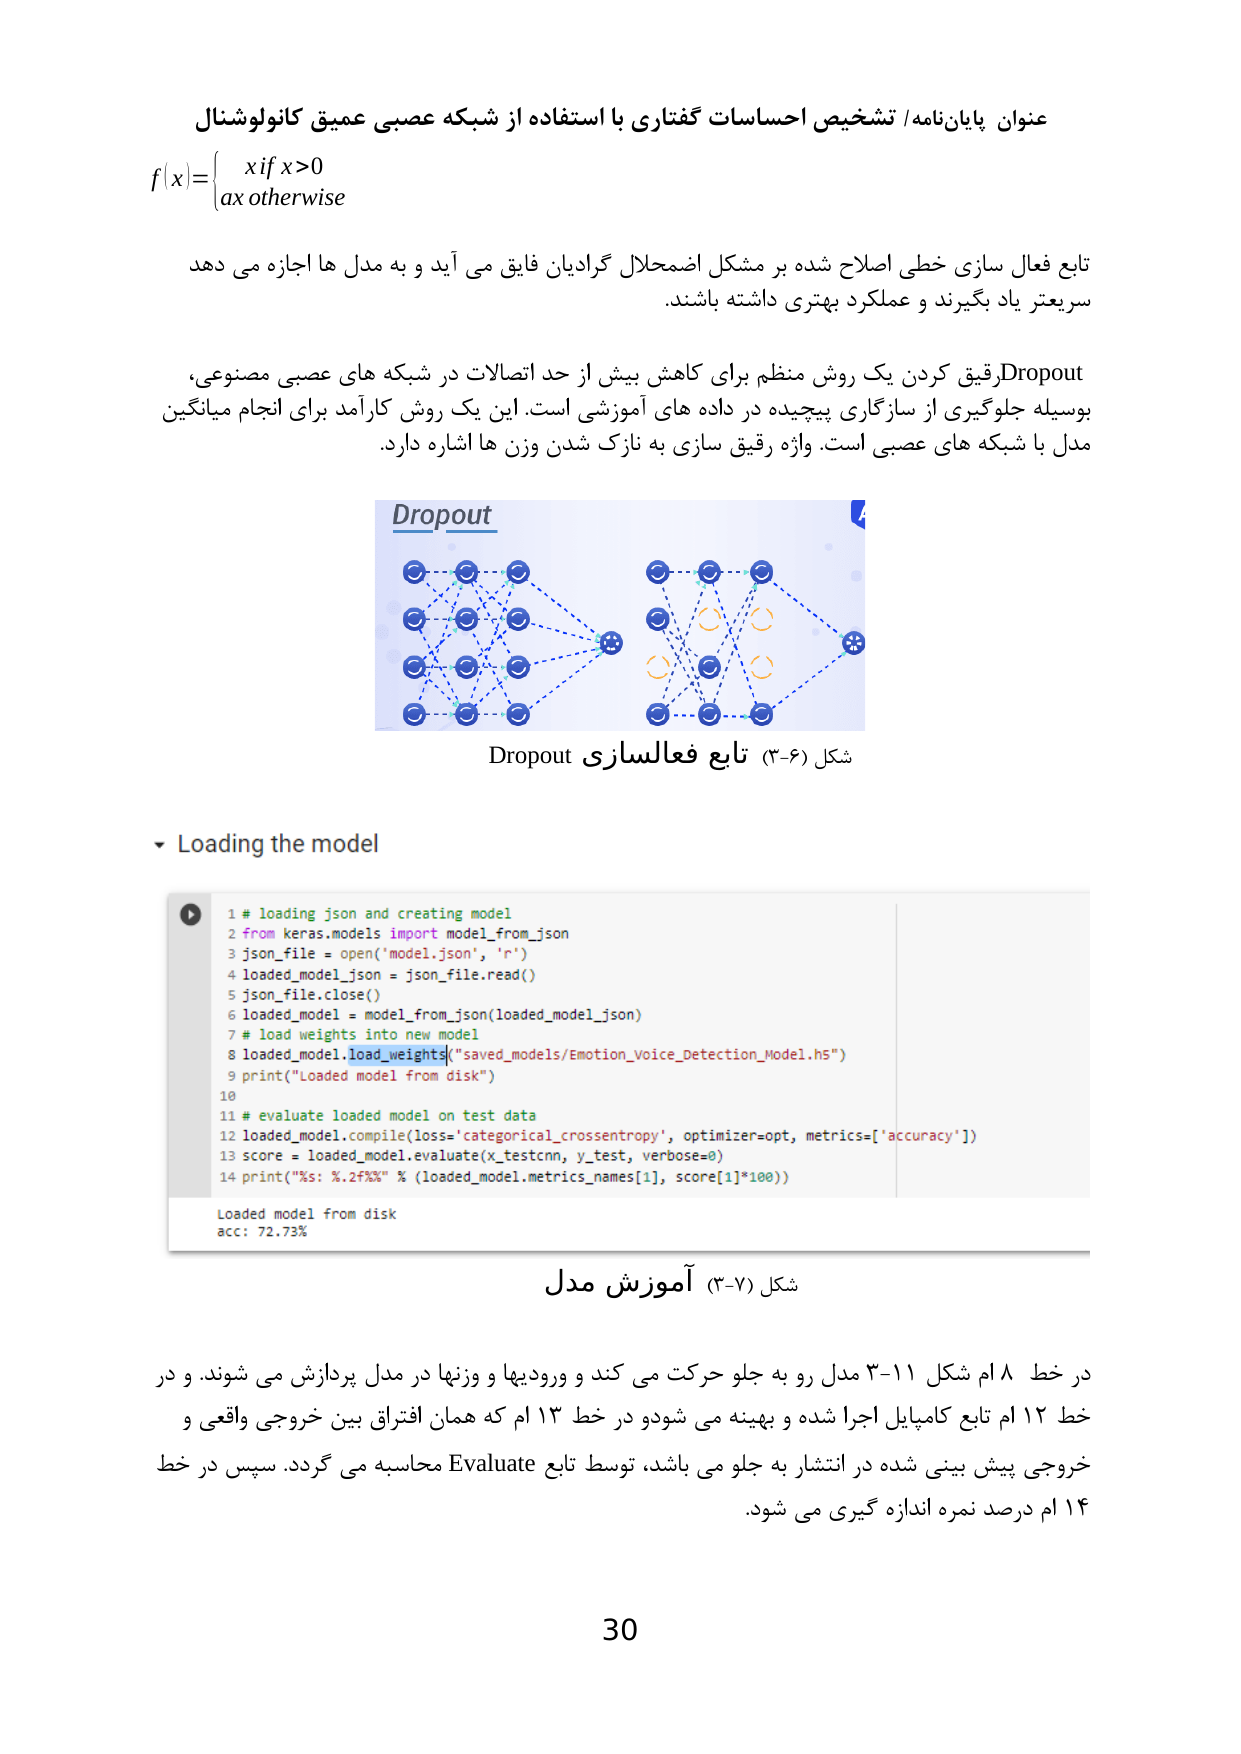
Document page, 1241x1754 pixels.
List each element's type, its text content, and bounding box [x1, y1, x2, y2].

picture [150, 823, 1090, 1259]
text در خط 8 ام شکل 11-3 مدل رو به جلو حرکت می کند و ورودیها و وزنها در مدل پردازش می شوند. و در خط 12 ام تابع کامپایل اجرا شده و بهینه می شودو در خط 13 ام که همان افتراق بین خروجی واقعی و خروجی پیش بینی شده در انتشار به جلو می باشد، توسط تابع Evaluate محاسبه می گردد. سپس در خط 14 ام درصد نمره اندازه گیری می شود. [150, 1361, 1090, 1525]
text تابع فعالسازی Dropout [150, 736, 1087, 772]
text آموزش مدل [150, 1264, 1087, 1300]
picture [374, 500, 866, 731]
text تابع فعال سازی خطی اصلاح شده بر مشکل اضمحلال گرادیان فایق می آید و به مدل ها اجازه می دهد سریعتر یاد بگیرند و عملکرد بهتری داشته باشند. [150, 252, 1090, 317]
text Dropoutرقیق کردن یک روش منظم برای کاهش بیش از حد اتصالات در شبکه های عصبی مصنوعی، بوسیله جلوگیری از سازگاری پیچیده در داده های آموزشی است. این یک روش کارآمد برای انجام میانگین مدل با شبکه های عصبی است. واژه رقیق سازی به نازک شدن وزن ها اشاره دارد. [150, 357, 1090, 460]
